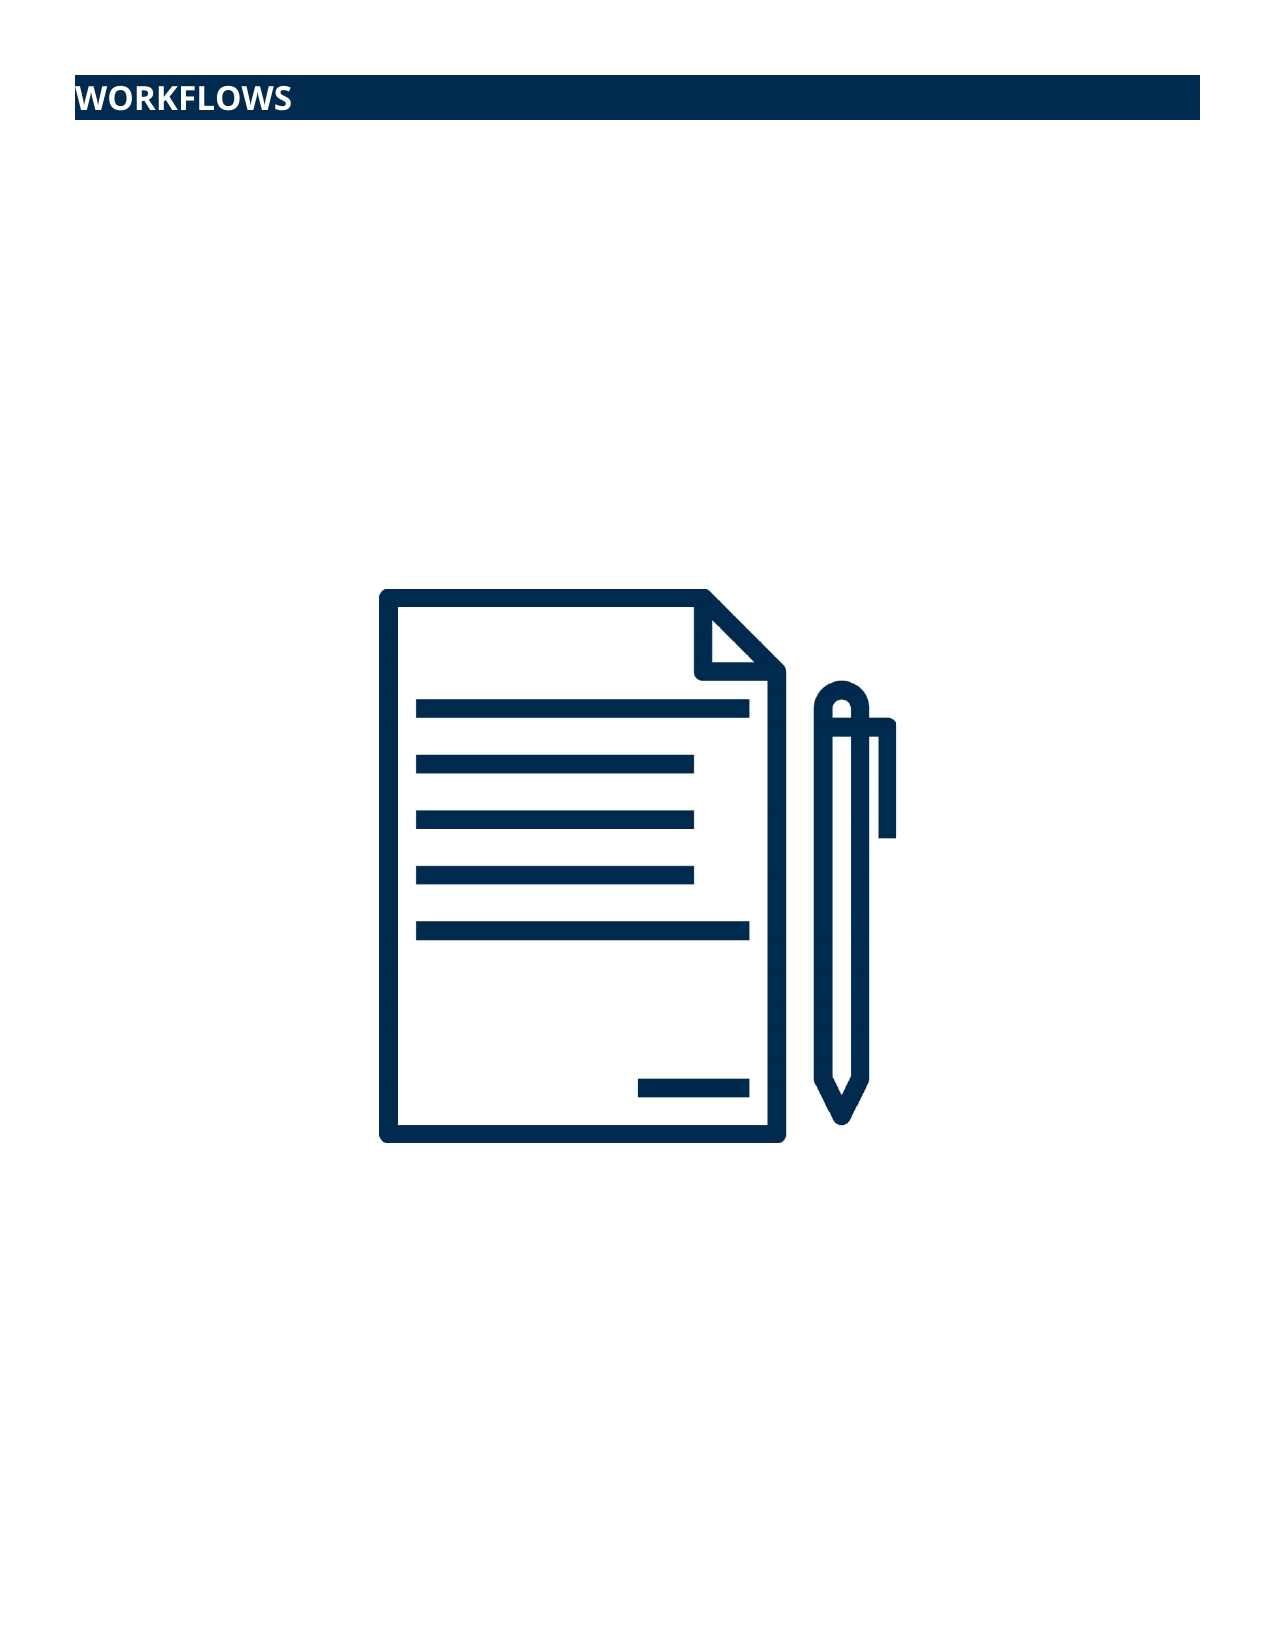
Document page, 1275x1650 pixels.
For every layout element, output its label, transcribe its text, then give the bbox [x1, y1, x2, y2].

picture [379, 589, 897, 1143]
text WORKFLOWS [75, 75, 1200, 120]
